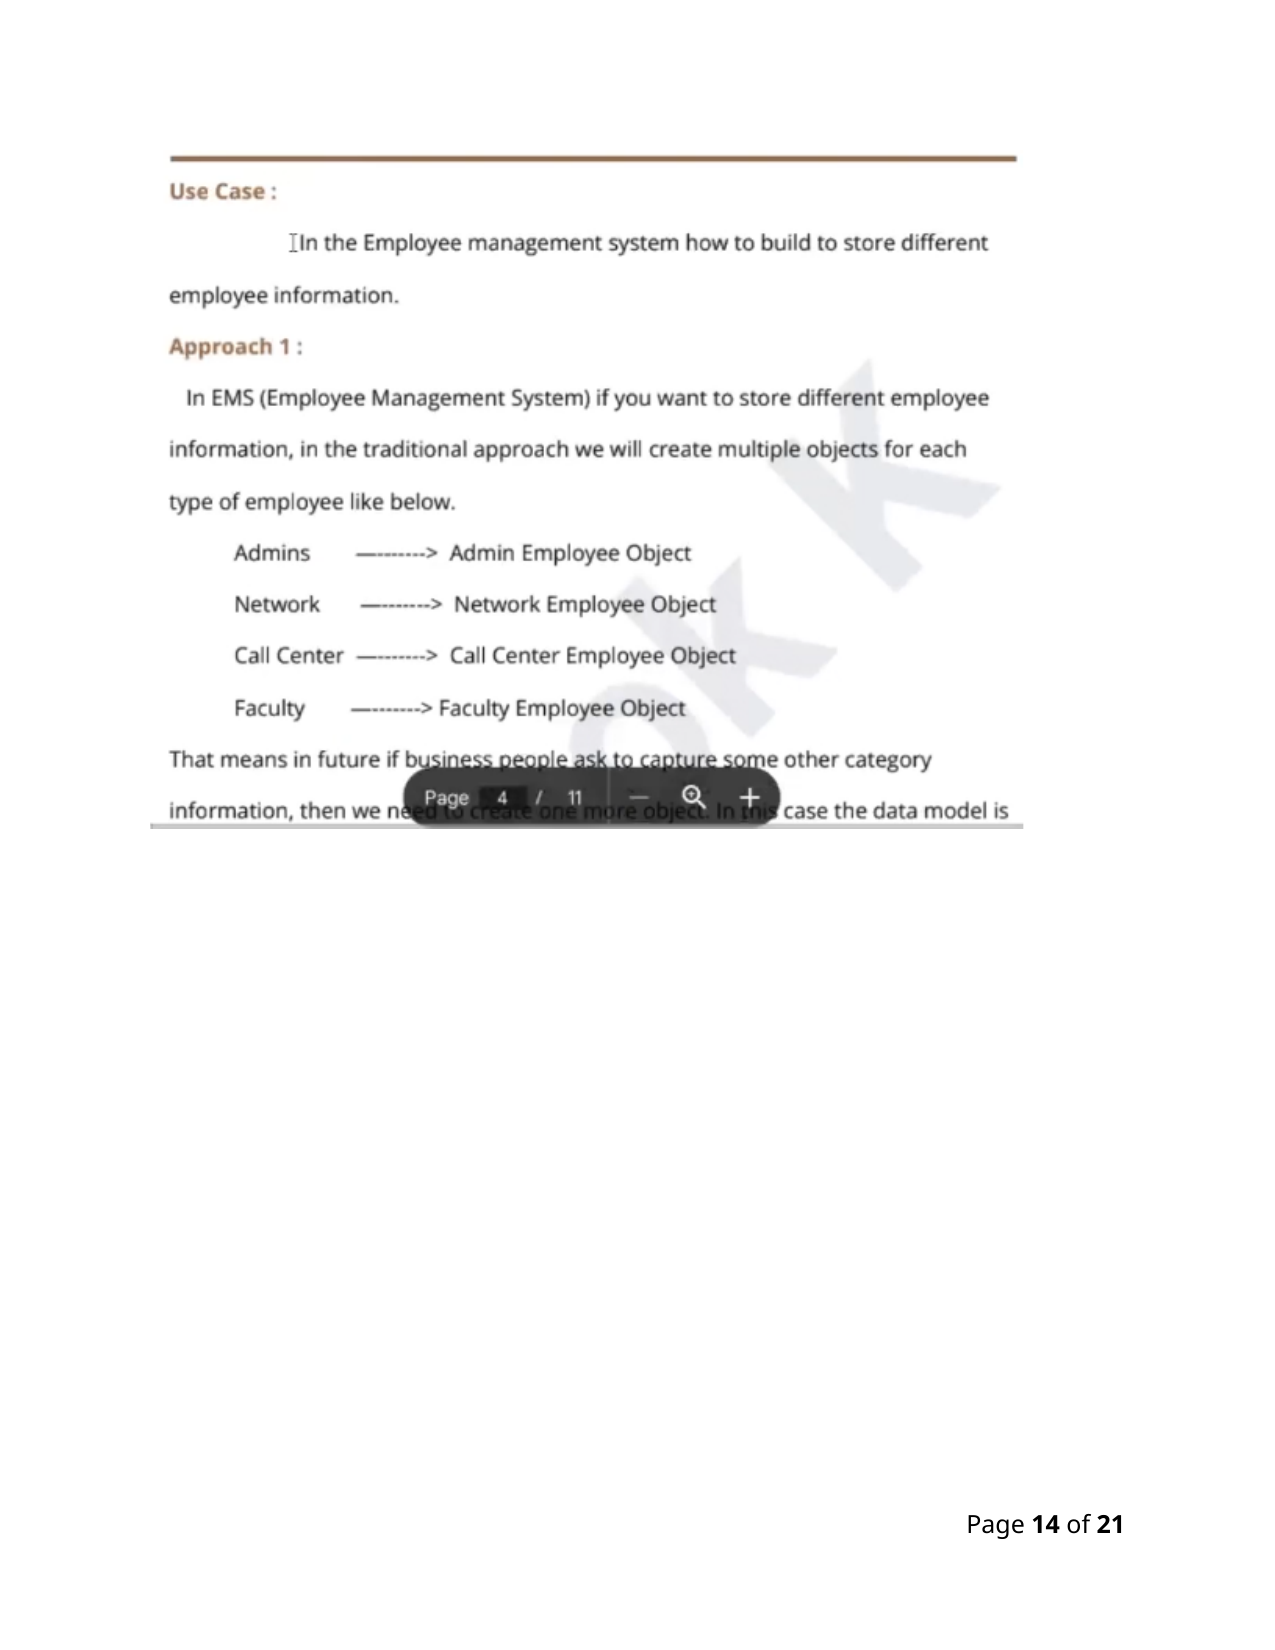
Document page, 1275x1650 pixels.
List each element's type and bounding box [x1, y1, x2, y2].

picture [150, 150, 1024, 829]
